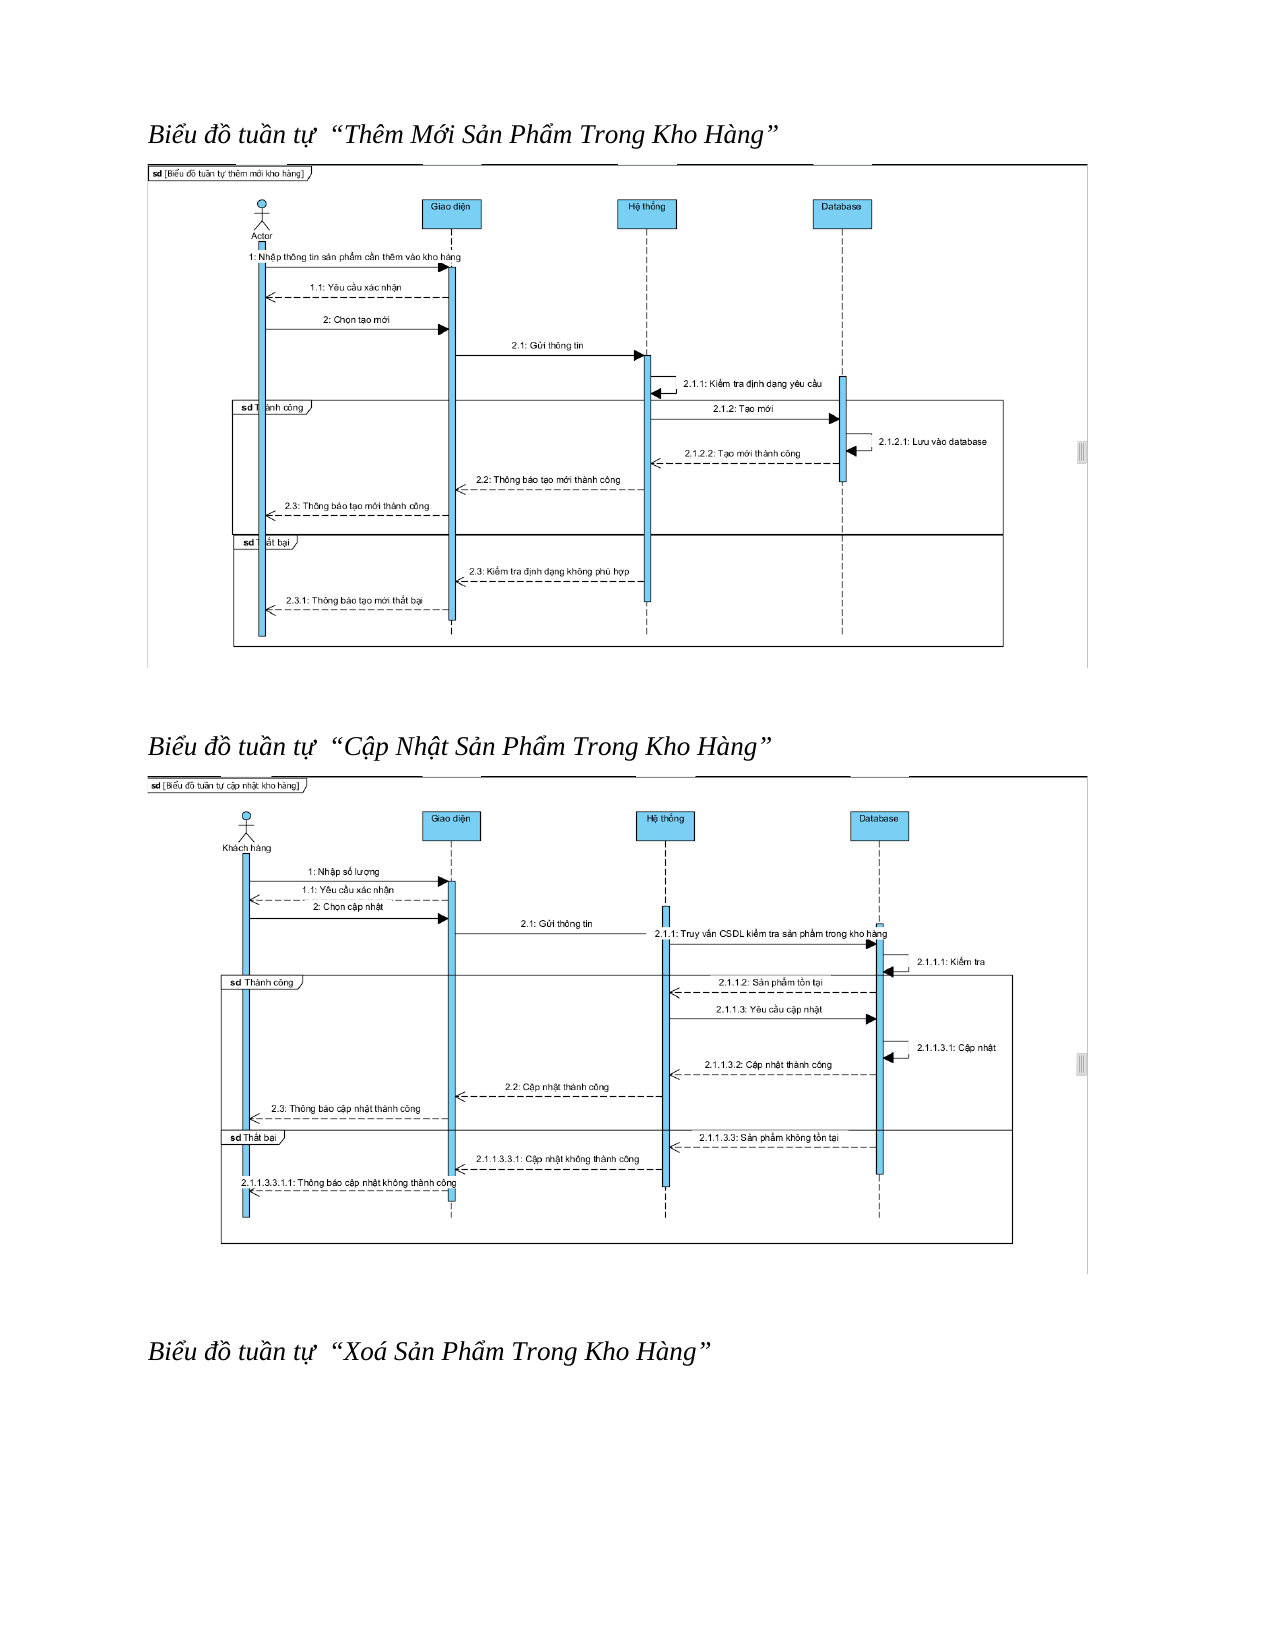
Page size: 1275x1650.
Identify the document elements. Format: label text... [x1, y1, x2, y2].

picture [147, 164, 1088, 668]
text Biểu đồ tuần tự “Cập Nhật Sản Phẩm Trong Kho Hàng” [148, 730, 1157, 761]
text Biểu đồ tuần tự “Thêm Mới Sản Phẩm Trong Kho Hàng” [148, 118, 1157, 149]
text Biểu đồ tuần tự “Xoá Sản Phẩm Trong Kho Hàng” [148, 1336, 1157, 1367]
picture [147, 776, 1088, 1274]
